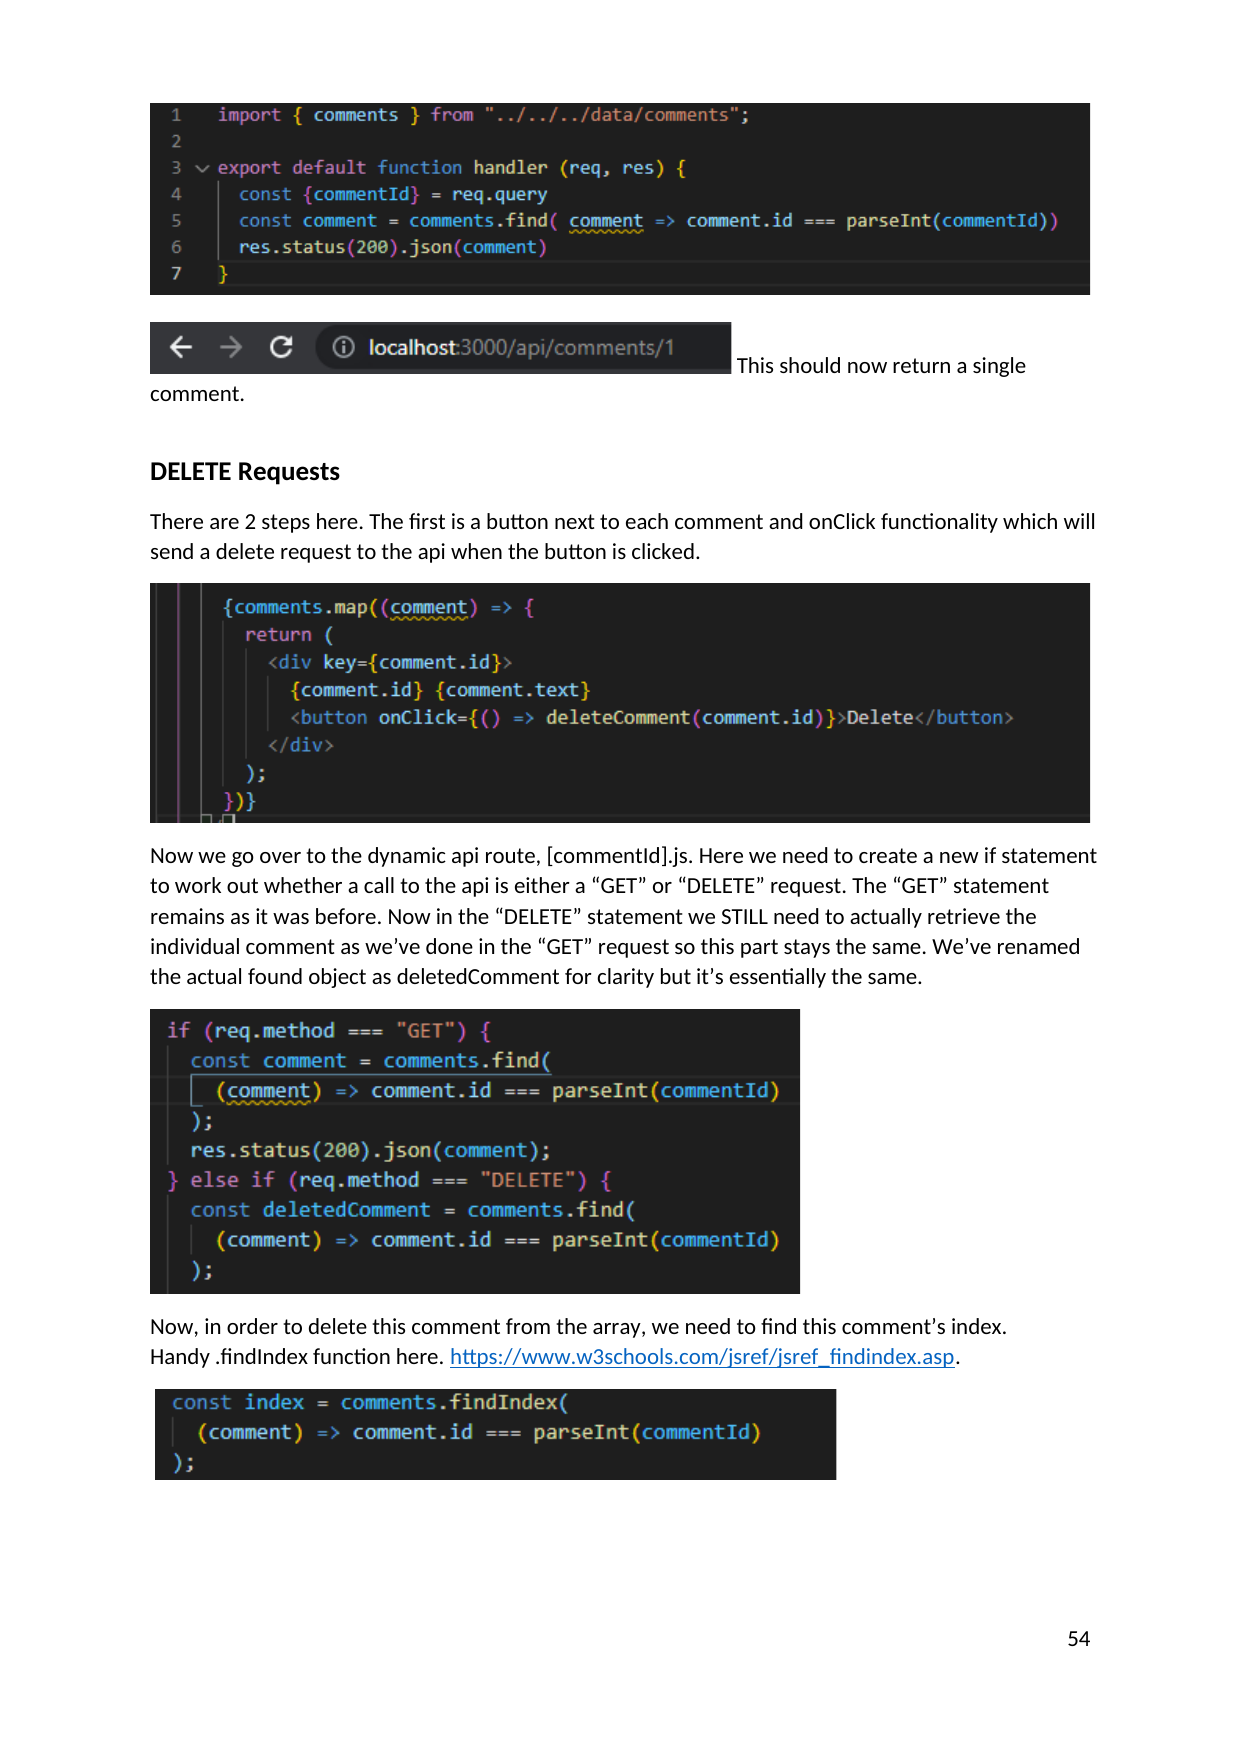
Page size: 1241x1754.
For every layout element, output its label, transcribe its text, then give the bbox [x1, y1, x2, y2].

picture [155, 1389, 837, 1480]
text DELETE Requests [150, 454, 1110, 487]
picture [150, 1009, 800, 1294]
picture [150, 103, 1091, 295]
picture [150, 583, 1091, 823]
text Now, in order to delete this comment from the array, we need to find this comment’s index. Handy .findIndex function here. https://www.w3schools.com/jsref/jsref_findindex.asp. [150, 1312, 1110, 1371]
text Now we go over to the dynamic api route, [commentId].js. Here we need to create a new if statement to work out whether a call to the api is either a “GET” or “DELETE” request. The “GET” statement remains as it was before. Now in the “DELETE” statement we STILL need to actually retrieve the individual comment as we’ve done in the “GET” request so this part stays the same. We’ve renamed the actual found object as deletedComment for clarity but it’s essentially the same. [150, 841, 1110, 990]
text There are 2 steps here. The first is a button next to each comment and onClick functionality which will send a delete request to the api when the button is clicked. [150, 507, 1110, 565]
picture [150, 322, 732, 374]
